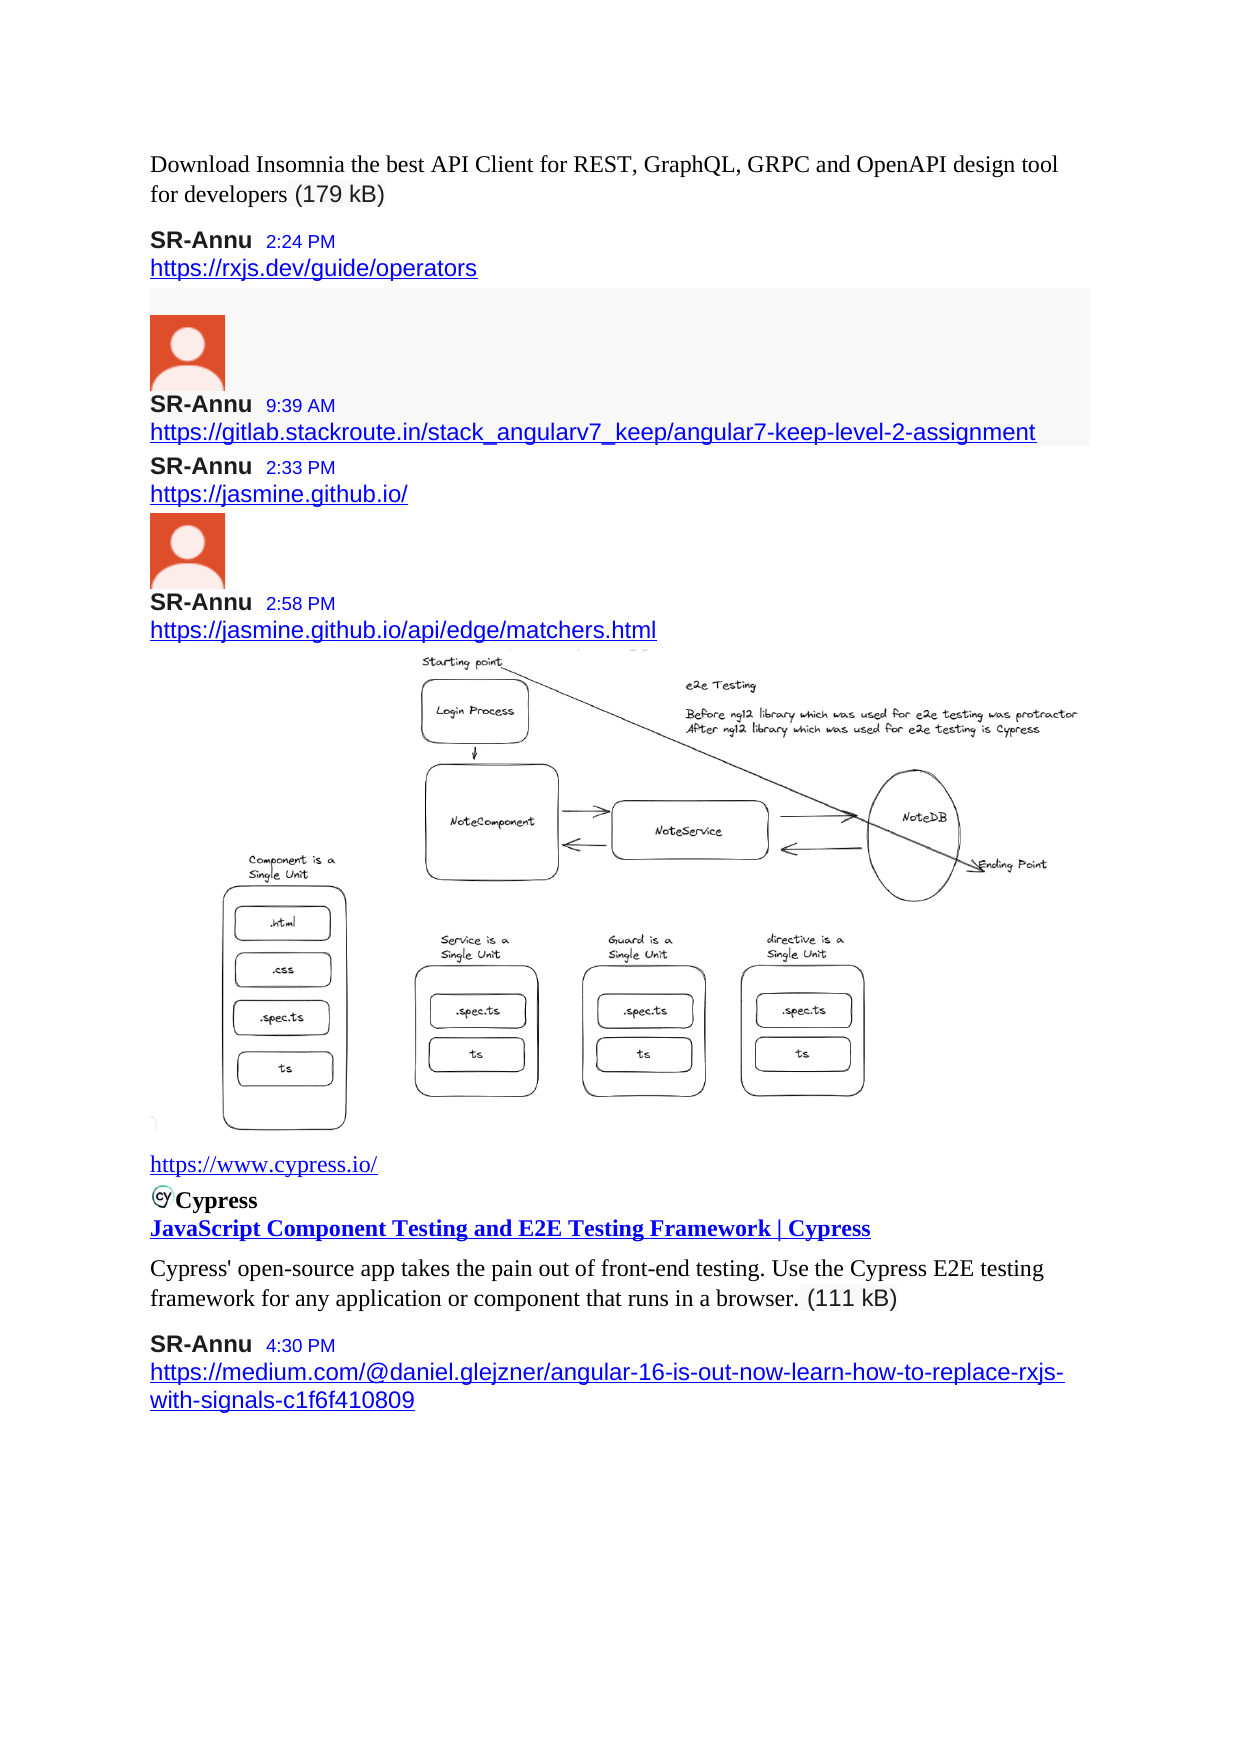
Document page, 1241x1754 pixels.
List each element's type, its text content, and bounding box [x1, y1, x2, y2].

text https://www.cypress.io/ [150, 1150, 1090, 1177]
text SR-Annu 2:58 PM [150, 588, 1090, 616]
text Cypress [150, 1184, 1090, 1214]
text SR-Annu 9:39 AM [150, 390, 1090, 418]
text SR-Annu 2:33 PM [150, 452, 1090, 479]
text https://jasmine.github.io/ [150, 479, 1090, 507]
text https://jasmine.github.io/api/edge/matchers.html [150, 616, 1090, 643]
picture [150, 513, 226, 589]
text https://gitlab.stackroute.in/stack_angularv7_keep/angular7-keep-level-2-assignment [150, 418, 1090, 446]
text Download Insomnia the best API Client for REST, GraphQL, GRPC and OpenAPI design tool for developers (179 kB) [150, 150, 1090, 207]
text https://rxjs.dev/guide/operators [150, 254, 1090, 282]
picture [150, 649, 1088, 1131]
text SR-Annu 4:30 PM [266, 1330, 1090, 1358]
text Cypress' open-source app takes the pain out of front-end testing. Use the Cypress E2E testing framework for any application or component that runs in a browser. (111 kB) [150, 1254, 1090, 1312]
picture [150, 315, 226, 391]
text SR-Annu 2:24 PM [266, 226, 1090, 254]
text JavaScript Component Testing and E2E Testing Framework | Cypress [150, 1214, 1090, 1242]
text https://medium.com/@daniel.glejzner/angular-16-is-out-now-learn-how-to-replace-rxjs-with-signals-c1f6f410809 [150, 1358, 1090, 1413]
picture [150, 1183, 175, 1209]
